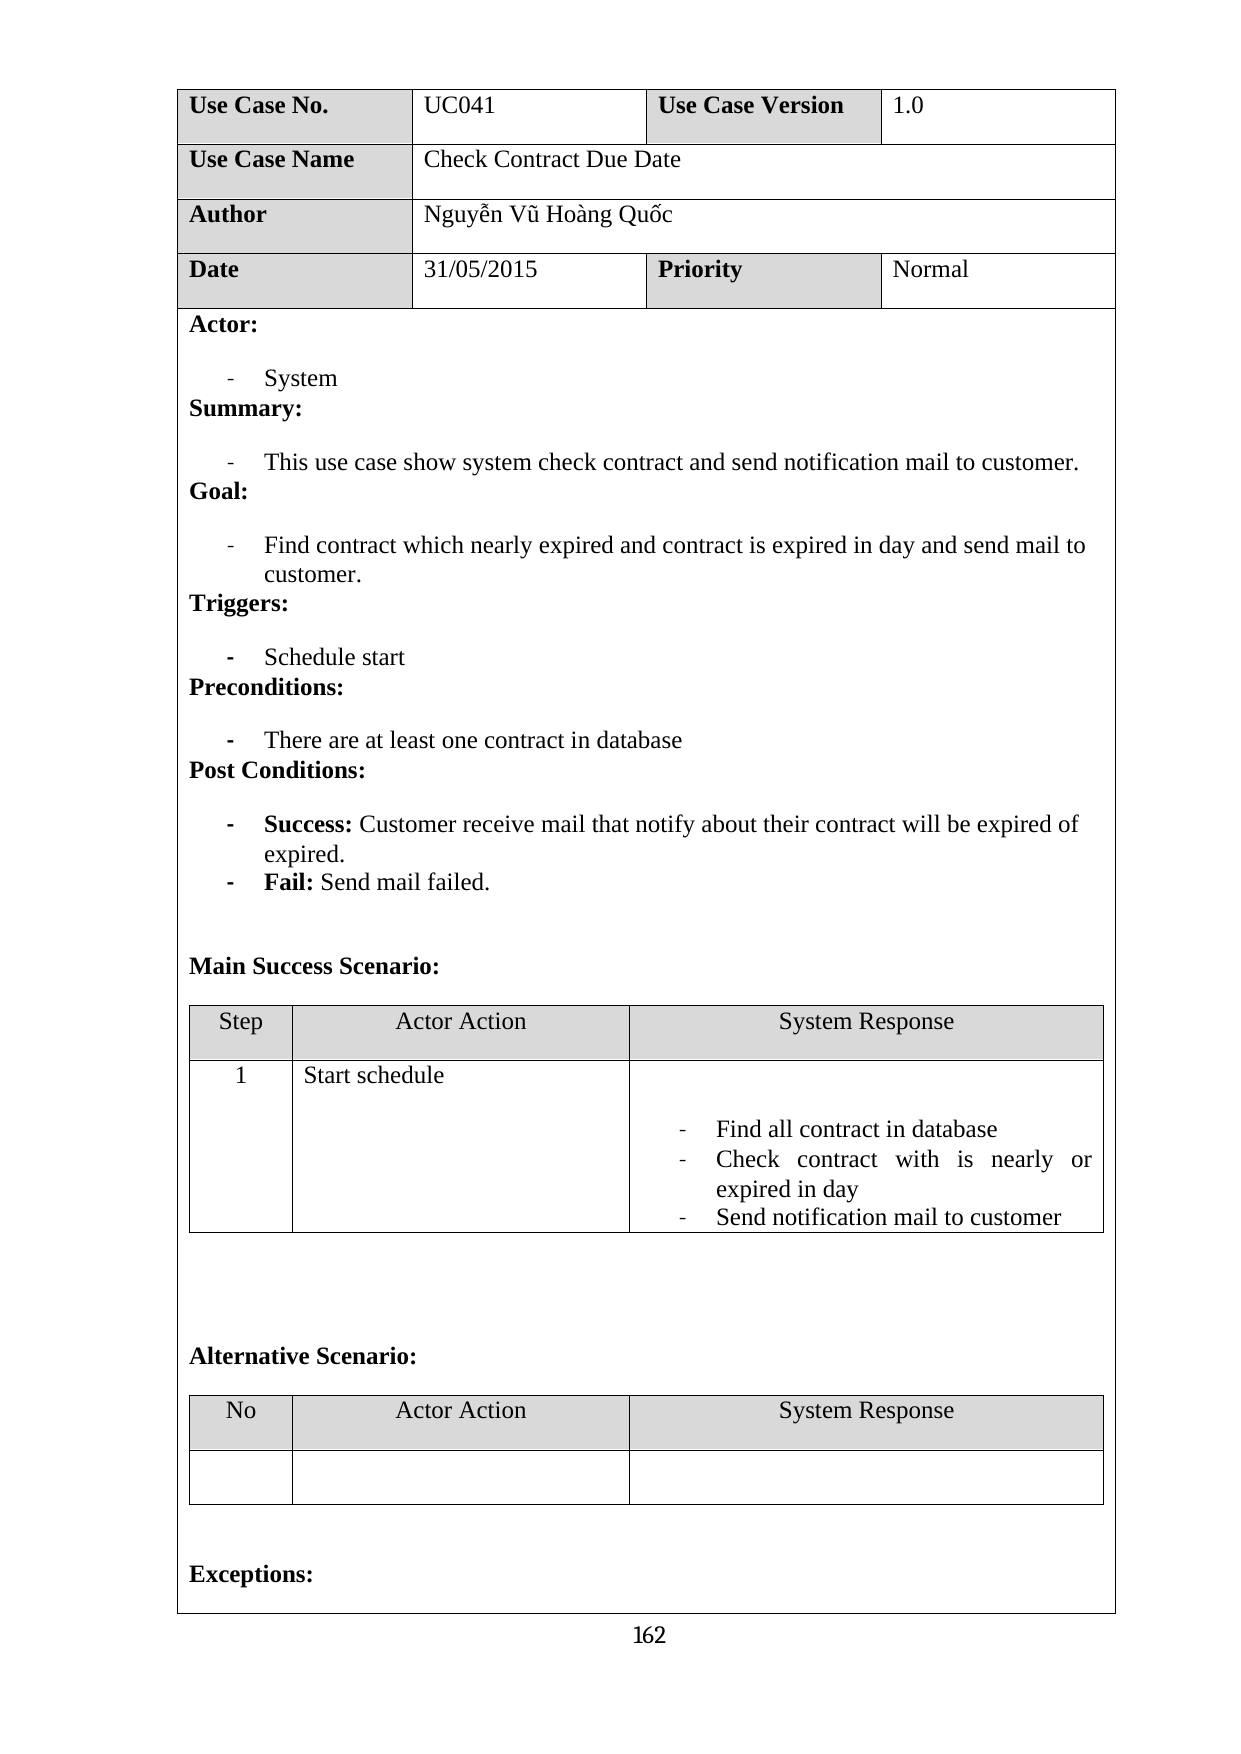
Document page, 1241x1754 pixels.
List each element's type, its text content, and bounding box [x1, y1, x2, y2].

table_cell Nguyễn Vũ Hoàng Quốc [413, 200, 1115, 253]
table_cell Use Case Name [178, 145, 412, 198]
table_cell 31/05/2015 [413, 254, 646, 308]
table_cell Normal [882, 254, 1115, 308]
table_cell Use Case No. [178, 90, 412, 143]
table_cell 1.0 [882, 90, 1115, 143]
table_cell Date [178, 254, 412, 308]
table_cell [178, 309, 1115, 1613]
table_cell Check Contract Due Date [413, 145, 1115, 198]
table_cell Priority [647, 254, 881, 308]
table_cell UC041 [413, 90, 646, 143]
table_cell Author [178, 200, 412, 253]
table_cell Use Case Version [647, 90, 881, 143]
